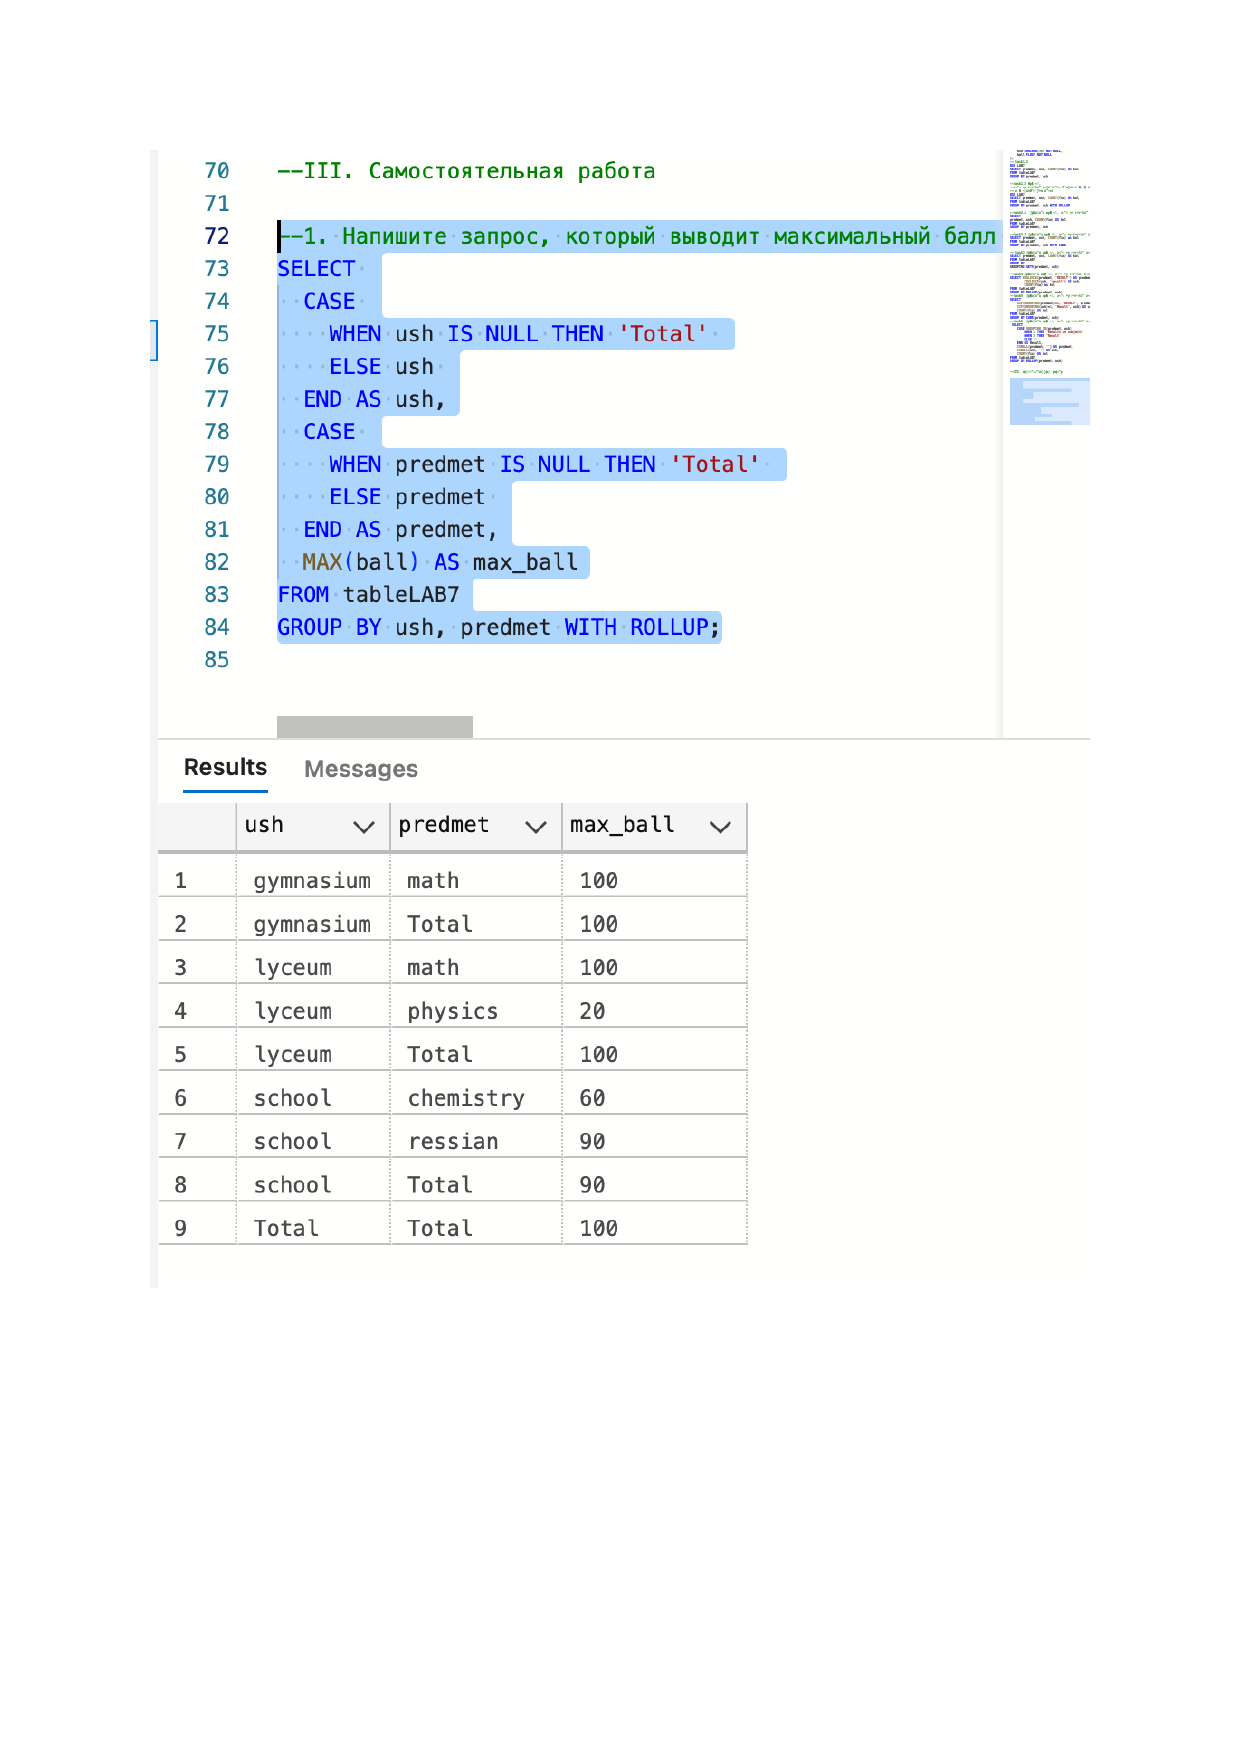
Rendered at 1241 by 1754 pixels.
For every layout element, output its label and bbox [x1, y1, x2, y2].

picture [150, 150, 1091, 1288]
